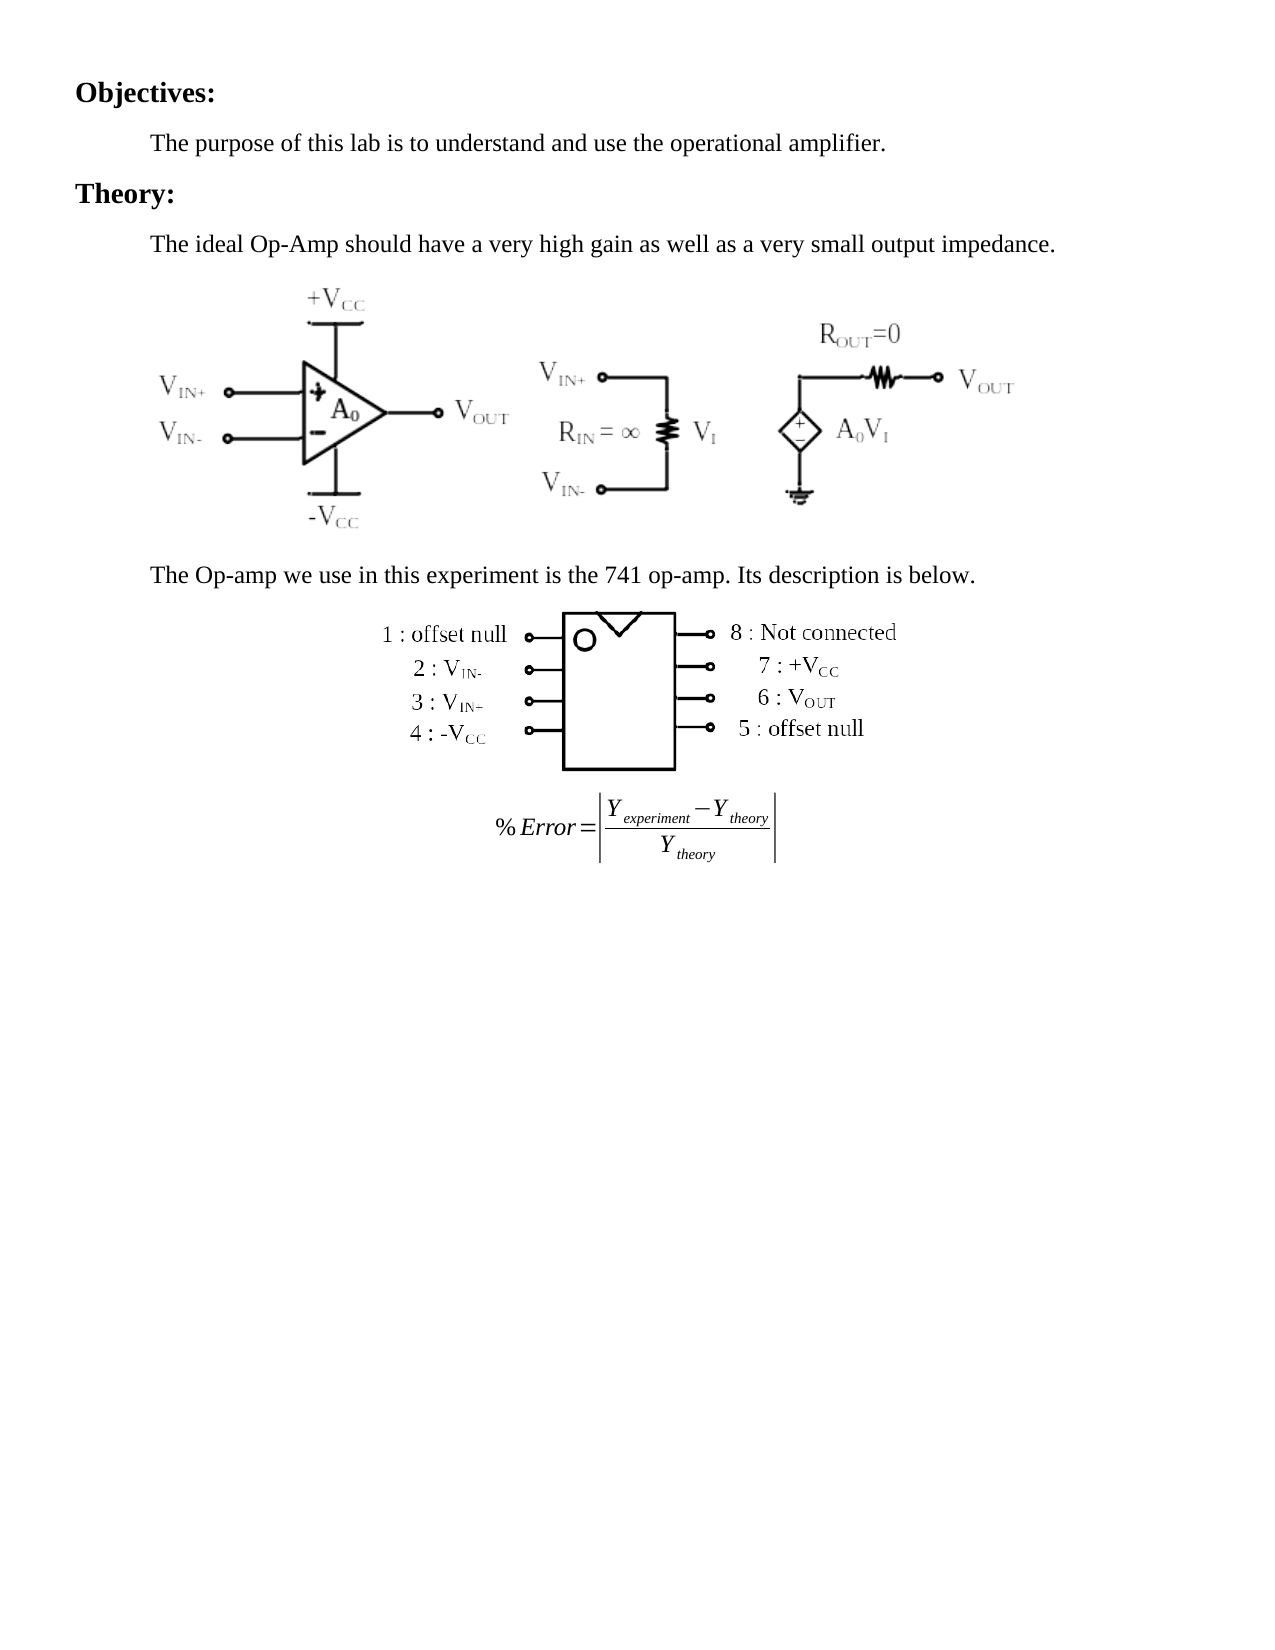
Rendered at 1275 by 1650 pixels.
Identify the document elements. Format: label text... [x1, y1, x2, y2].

text The purpose of this lab is to understand and use the operational amplifier. [75, 128, 1200, 157]
text Objectives: [75, 75, 1200, 108]
text The Op-amp we use in this experiment is the 741 op-amp. Its description is below. [75, 560, 1200, 588]
text The ideal Op-Amp should have a very high gain as well as a very small output impedance. [75, 229, 1200, 257]
text Theory: [75, 176, 1200, 209]
